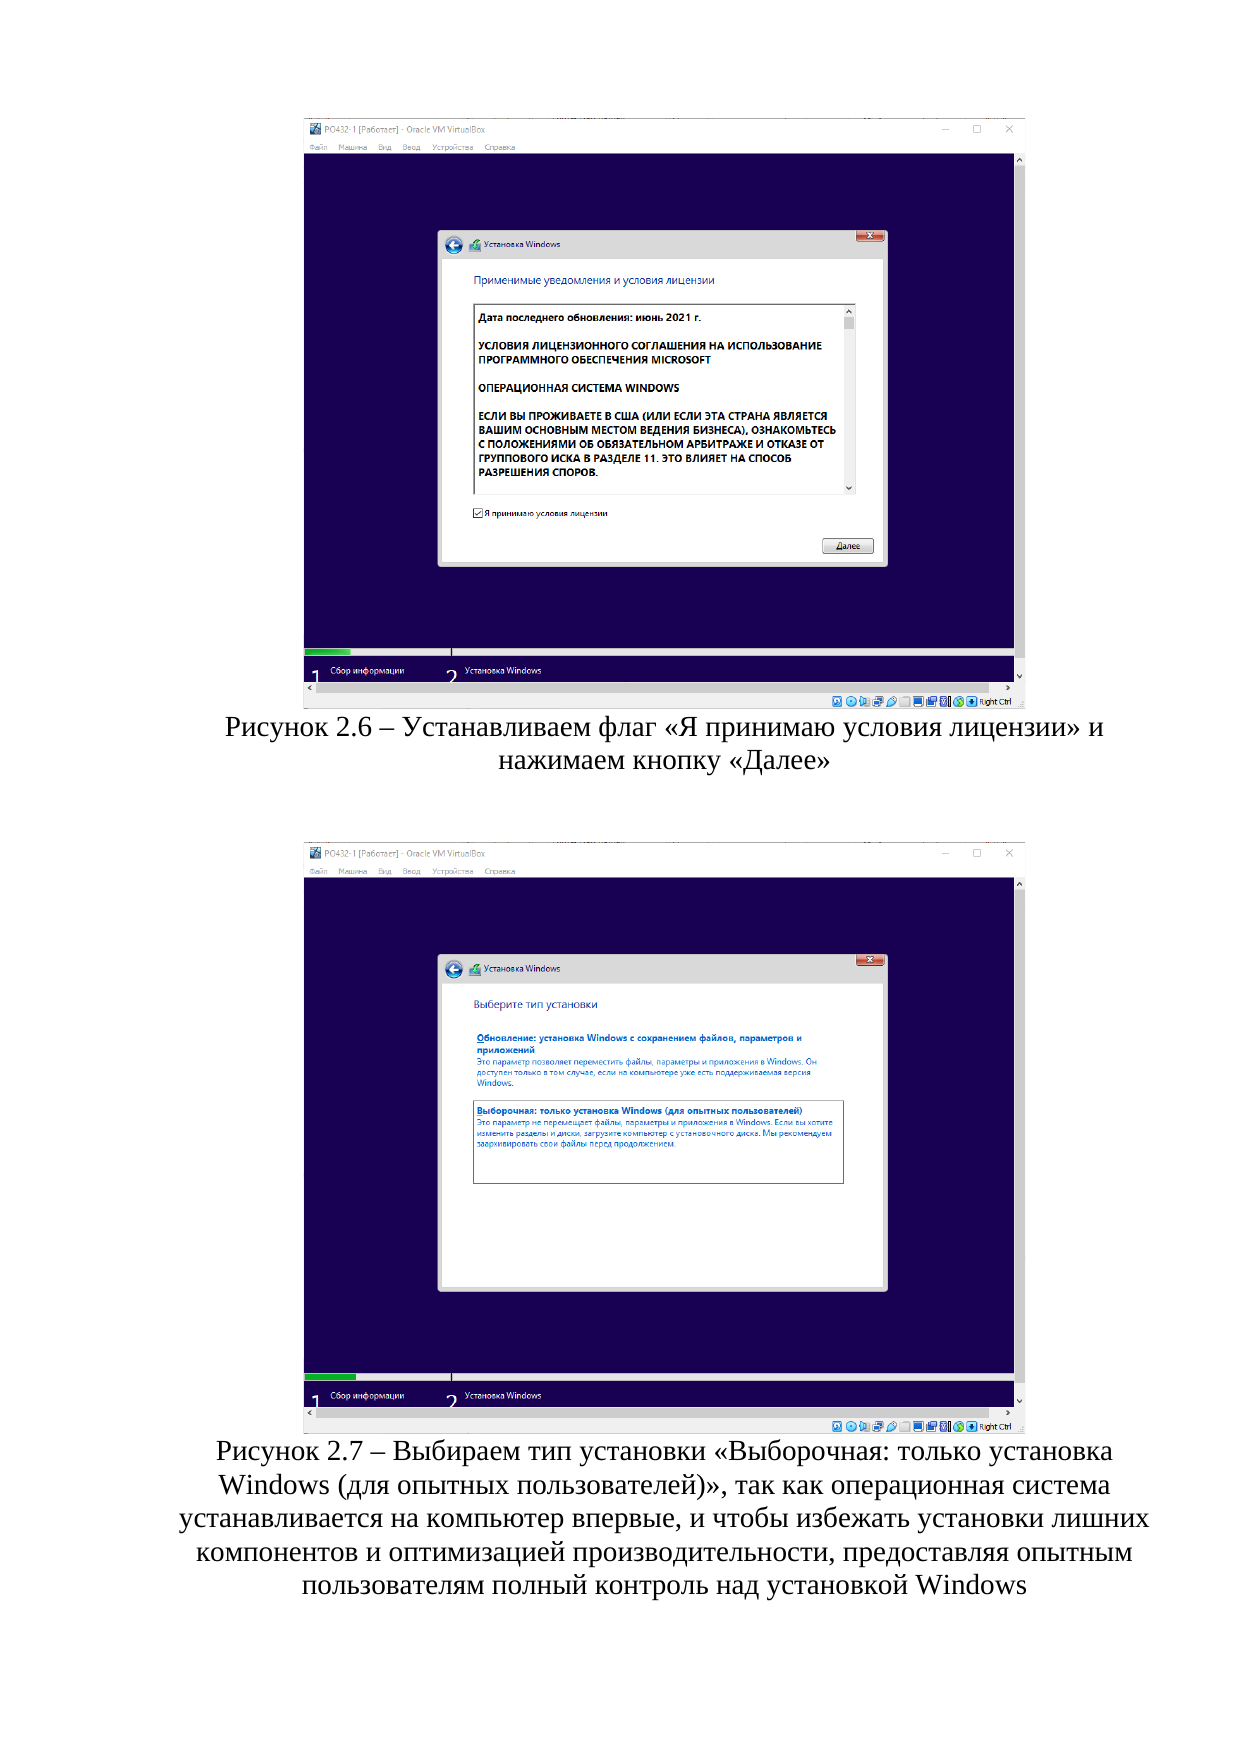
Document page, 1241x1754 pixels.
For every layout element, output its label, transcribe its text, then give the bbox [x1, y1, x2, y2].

picture [303, 118, 1026, 709]
picture [303, 842, 1026, 1434]
